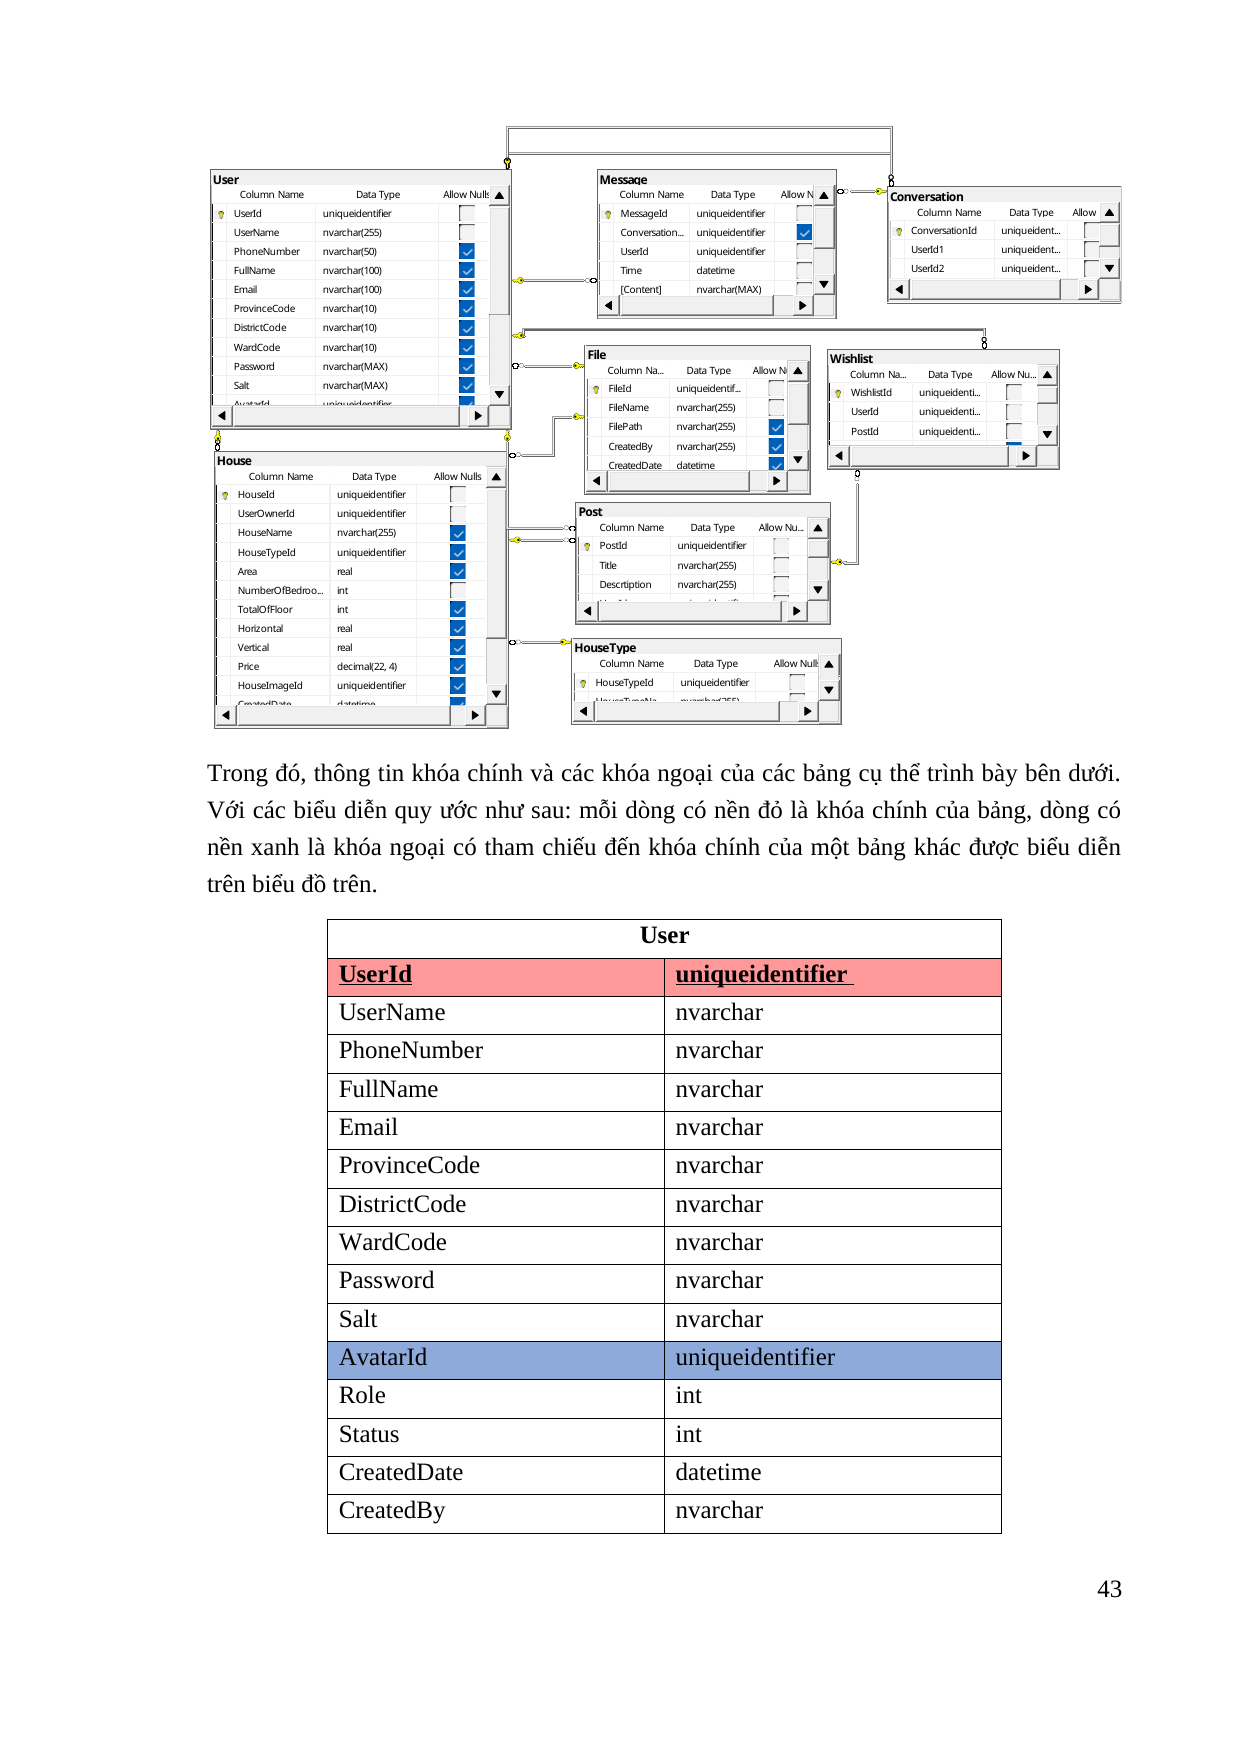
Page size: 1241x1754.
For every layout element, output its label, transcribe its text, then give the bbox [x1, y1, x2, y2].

table_cell CreatedDate [328, 1457, 664, 1494]
table_cell Role [328, 1380, 664, 1418]
table_cell Password [328, 1265, 664, 1303]
table_cell nvarchar [665, 1304, 1001, 1341]
table_cell UserName [328, 997, 664, 1034]
table_cell Email [328, 1112, 664, 1149]
table_header User [328, 920, 1001, 958]
table_cell PhoneNumber [328, 1035, 664, 1073]
table_cell Status [328, 1419, 664, 1456]
table_cell nvarchar [665, 1227, 1001, 1264]
table_cell uniqueidentifier [665, 959, 1001, 996]
table_cell nvarchar [665, 1112, 1001, 1149]
table_cell FullName [328, 1074, 664, 1111]
table_cell nvarchar [665, 1150, 1001, 1188]
table_cell DistrictCode [328, 1189, 664, 1226]
text Trong đó, thông tin khóa chính và các khóa ngoại của các bảng cụ thể trình bày bên dưới. Với các biểu diễn quy ước như sau: mỗi dòng có nền đỏ là khóa chính của bảng, dòng có nền xanh là khóa ngoại có tham chiếu đến khóa chính của một bảng khác được biểu diễn trên biểu đồ trên. [207, 758, 1122, 898]
table_cell nvarchar [665, 1189, 1001, 1226]
table_cell nvarchar [665, 1495, 1001, 1533]
table_cell ProvinceCode [328, 1150, 664, 1188]
table_cell uniqueidentifier [665, 1342, 1001, 1379]
table_cell nvarchar [665, 1074, 1001, 1111]
table_cell WardCode [328, 1227, 664, 1264]
table_cell nvarchar [665, 1035, 1001, 1073]
table_cell Salt [328, 1304, 664, 1341]
table_cell UserId [328, 959, 664, 996]
table_cell nvarchar [665, 997, 1001, 1034]
table_cell nvarchar [665, 1265, 1001, 1303]
table_cell AvatarId [328, 1342, 664, 1379]
table_cell CreatedBy [328, 1495, 664, 1533]
table_cell int [665, 1419, 1001, 1456]
table_cell int [665, 1380, 1001, 1418]
table_cell datetime [665, 1457, 1001, 1494]
